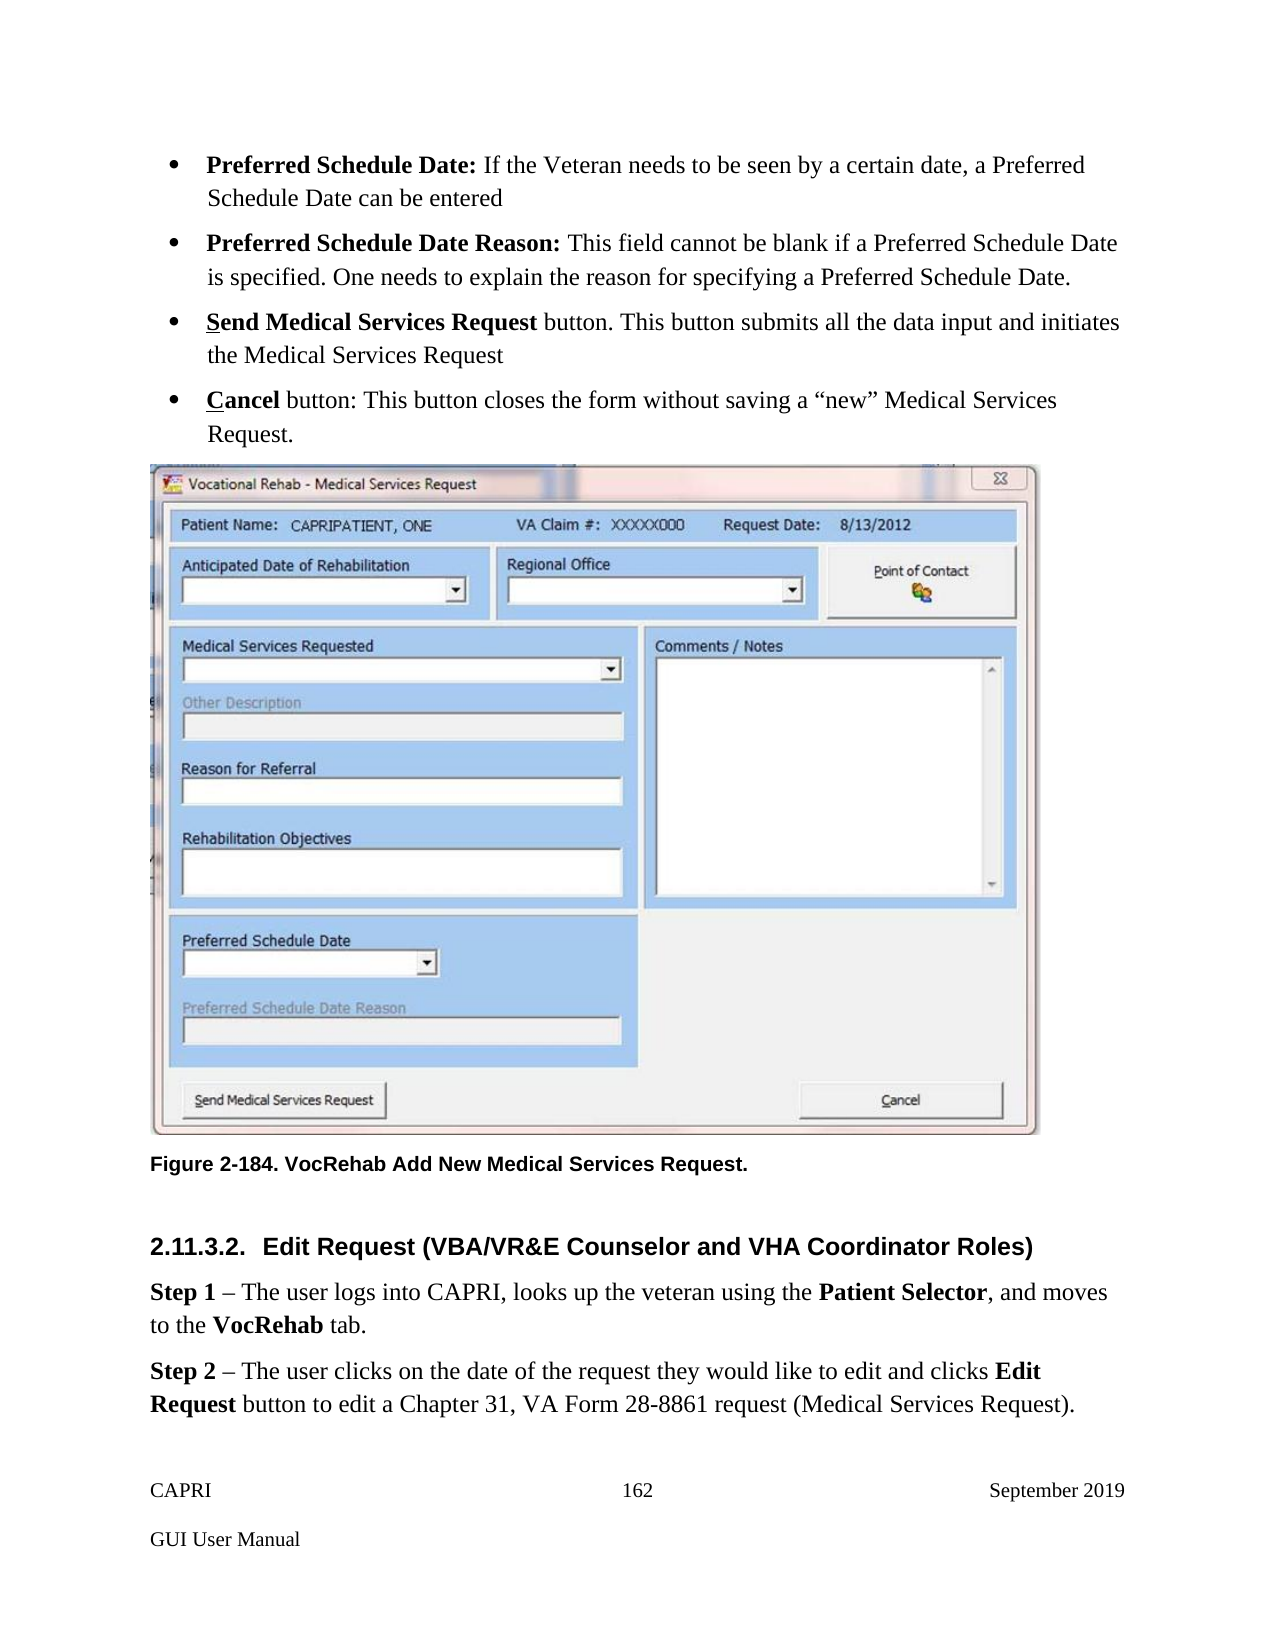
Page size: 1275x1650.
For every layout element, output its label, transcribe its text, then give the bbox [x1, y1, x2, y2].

picture [150, 464, 1041, 1135]
text Preferred Schedule Date Reason: This field cannot be blank if a Preferred Schedule Date is specified. One needs to explain the reason for specifying a Preferred Schedule Date. [169, 228, 1125, 290]
text Cancel button: This button closes the form without saving a “new” Medical Services Request. [169, 386, 1125, 447]
text Send Medical Services Request button. This button submits all the data input and initiates the Medical Services Request [169, 307, 1125, 369]
text Step 1 – The user logs into CAPRI, looks up the veteran using the Patient Selector, and moves to the VocRehab tab. [150, 1277, 1125, 1339]
text Preferred Schedule Date: If the Veteran needs to be seen by a certain date, a Preferred Schedule Date can be entered [169, 150, 1125, 212]
subtitle Edit Request (VBA/VR&E Counselor and VHA Coordinator Roles) [150, 1232, 1125, 1261]
text Step 2 – The user clicks on the date of the request they would like to edit and clicks Edit Request button to edit a Chapter 31, VA Form 28-8861 request (Medical Services Request). [150, 1356, 1125, 1418]
